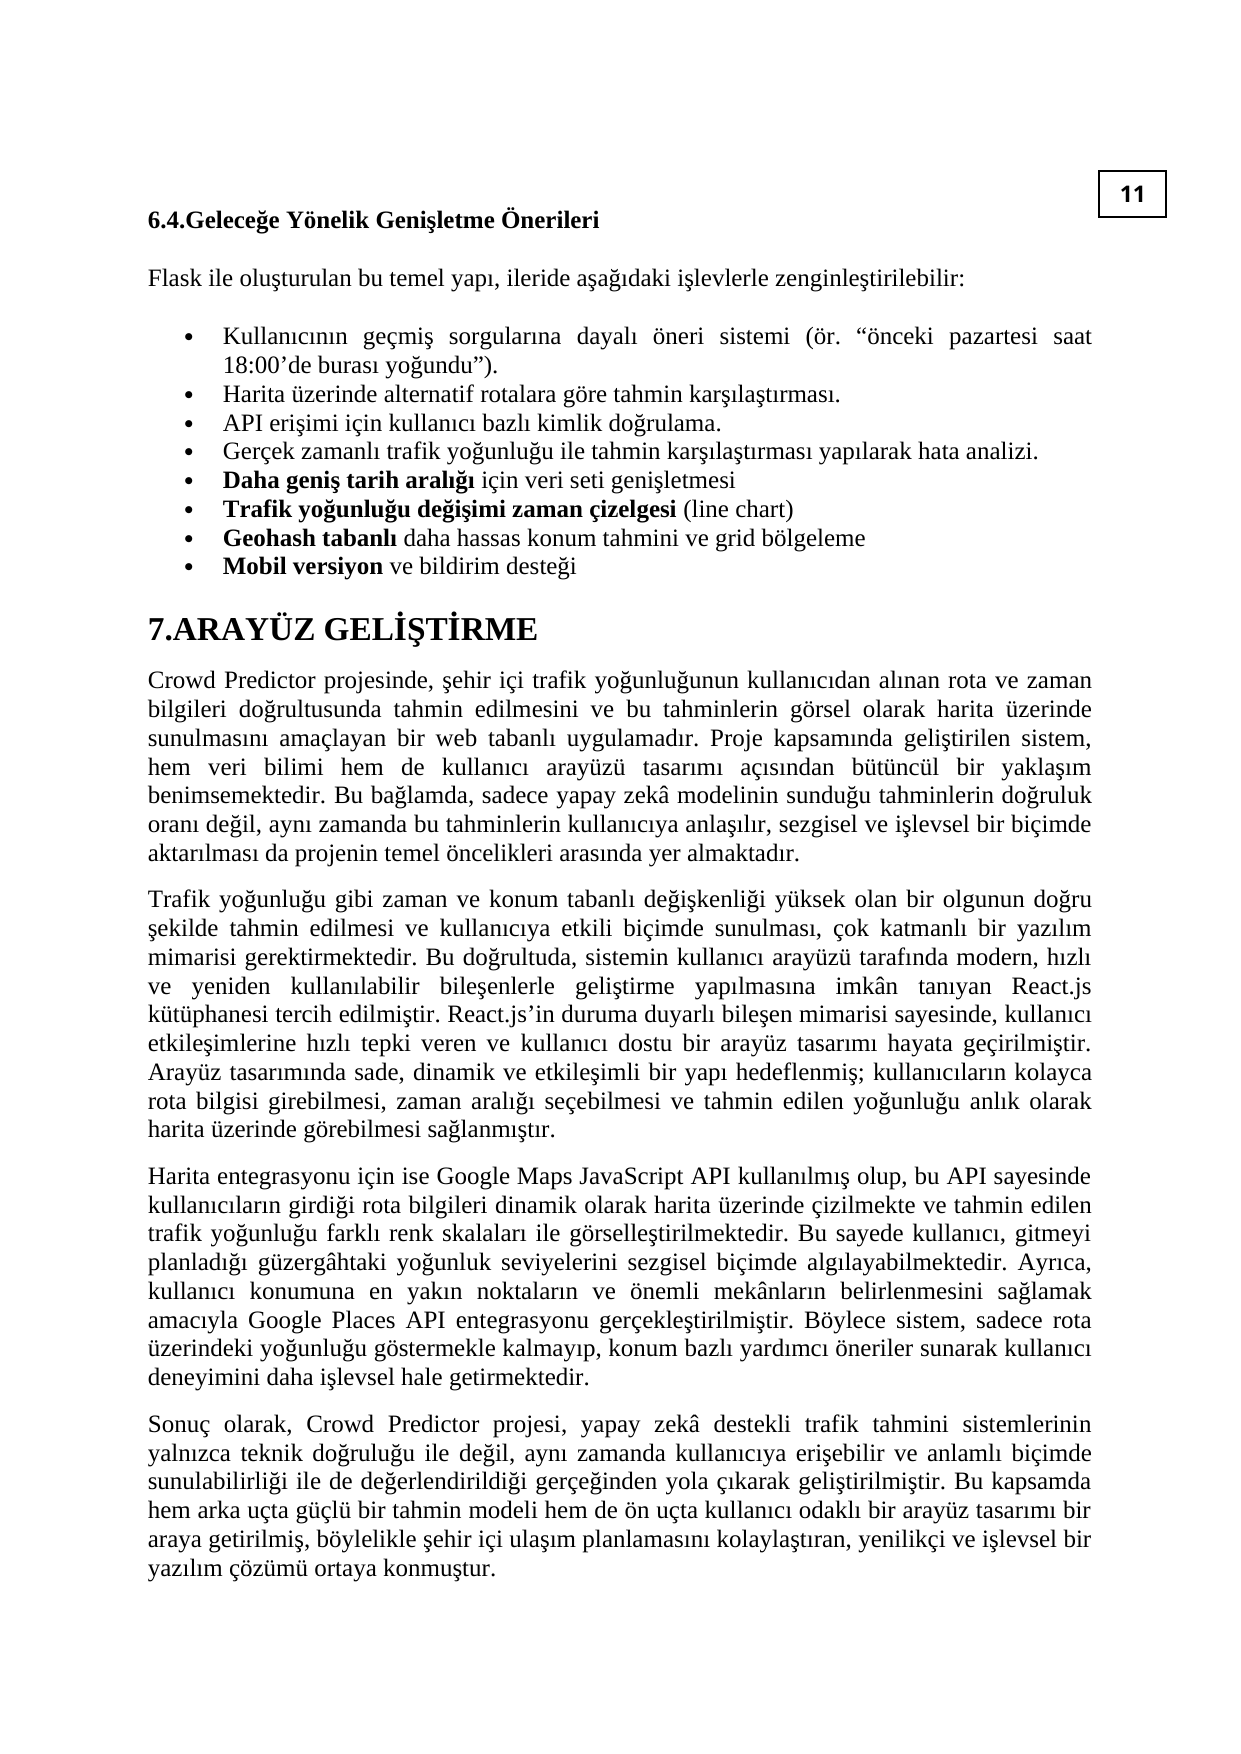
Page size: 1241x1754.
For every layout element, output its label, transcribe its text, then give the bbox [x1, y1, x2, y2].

text Flask ile oluşturulan bu temel yapı, ileride aşağıdaki işlevlerle zenginleştirilebilir: [148, 263, 1093, 292]
text Trafik yoğunluğu gibi zaman ve konum tabanlı değişkenliği yüksek olan bir olgunun doğru şekilde tahmin edilmesi ve kullanıcıya etkili biçimde sunulması, çok katmanlı bir yazılım mimarisi gerektirmektedir. Bu doğrultuda, sistemin kullanıcı arayüzü tarafında modern, hızlı ve yeniden kullanılabilir bileşenlerle geliştirme yapılmasına imkân tanıyan React.js kütüphanesi tercih edilmiştir. React.js’in duruma duyarlı bileşen mimarisi sayesinde, kullanıcı etkileşimlerine hızlı tepki veren ve kullanıcı dostu bir arayüz tasarımı hayata geçirilmiştir. Arayüz tasarımında sade, dinamik ve etkileşimli bir yapı hedeflenmiş; kullanıcıların kolayca rota bilgisi girebilmesi, zaman aralığı seçebilmesi ve tahmin edilen yoğunluğu anlık olarak harita üzerinde görebilmesi sağlanmıştır. [148, 884, 1093, 1143]
list Trafik yoğunluğu değişimi zaman çizelgesi (line chart) [185, 494, 1093, 523]
text Crowd Predictor projesinde, şehir içi trafik yoğunluğunun kullanıcıdan alınan rota ve zaman bilgileri doğrultusunda tahmin edilmesini ve bu tahminlerin görsel olarak harita üzerinde sunulmasını amaçlayan bir web tabanlı uygulamadır. Proje kapsamında geliştirilen sistem, hem veri bilimi hem de kullanıcı arayüzü tasarımı açısından bütüncül bir yaklaşım benimsemektedir. Bu bağlamda, sadece yapay zekâ modelinin sunduğu tahminlerin doğruluk oranı değil, aynı zamanda bu tahminlerin kullanıcıya anlaşılır, sezgisel ve işlevsel bir biçimde aktarılması da projenin temel öncelikleri arasında yer almaktadır. [148, 665, 1093, 867]
text 7.ARAYÜZ GELİŞTİRME [148, 609, 1093, 648]
list Gerçek zamanlı trafik yoğunluğu ile tahmin karşılaştırması yapılarak hata analizi. [185, 436, 1093, 465]
list Daha geniş tarih aralığı için veri seti genişletmesi [185, 465, 1093, 494]
list API erişimi için kullanıcı bazlı kimlik doğrulama. [185, 408, 1093, 436]
list Geohash tabanlı daha hassas konum tahmini ve grid bölgeleme [185, 523, 1093, 551]
list Mobil versiyon ve bildirim desteği [185, 551, 1093, 580]
list Kullanıcının geçmiş sorgularına dayalı öneri sistemi (ör. “önceki pazartesi saat 18:00’de burası yoğundu”). [185, 321, 1093, 379]
text Sonuç olarak, Crowd Predictor projesi, yapay zekâ destekli trafik tahmini sistemlerinin yalnızca teknik doğruluğu ile değil, aynı zamanda kullanıcıya erişebilir ve anlamlı biçimde sunulabilirliği ile de değerlendirildiği gerçeğinden yola çıkarak geliştirilmiştir. Bu kapsamda hem arka uçta güçlü bir tahmin modeli hem de ön uçta kullanıcı odaklı bir arayüz tasarımı bir araya getirilmiş, böylelikle şehir içi ulaşım planlamasını kolaylaştıran, yenilikçi ve işlevsel bir yazılım çözümü ortaya konmuştur. [148, 1409, 1093, 1581]
list 6.4.Geleceğe Yönelik Genişletme Önerileri [148, 206, 1093, 234]
list Harita üzerinde alternatif rotalara göre tahmin karşılaştırması. [185, 379, 1093, 408]
text Harita entegrasyonu için ise Google Maps JavaScript API kullanılmış olup, bu API sayesinde kullanıcıların girdiği rota bilgileri dinamik olarak harita üzerinde çizilmekte ve tahmin edilen trafik yoğunluğu farklı renk skalaları ile görselleştirilmektedir. Bu sayede kullanıcı, gitmeyi planladığı güzergâhtaki yoğunluk seviyelerini sezgisel biçimde algılayabilmektedir. Ayrıca, kullanıcı konumuna en yakın noktaların ve önemli mekânların belirlenmesini sağlamak amacıyla Google Places API entegrasyonu gerçekleştirilmiştir. Böylece sistem, sadece rota üzerindeki yoğunluğu göstermekle kalmayıp, konum bazlı yardımcı öneriler sunarak kullanıcı deneyimini daha işlevsel hale getirmektedir. [148, 1161, 1093, 1391]
